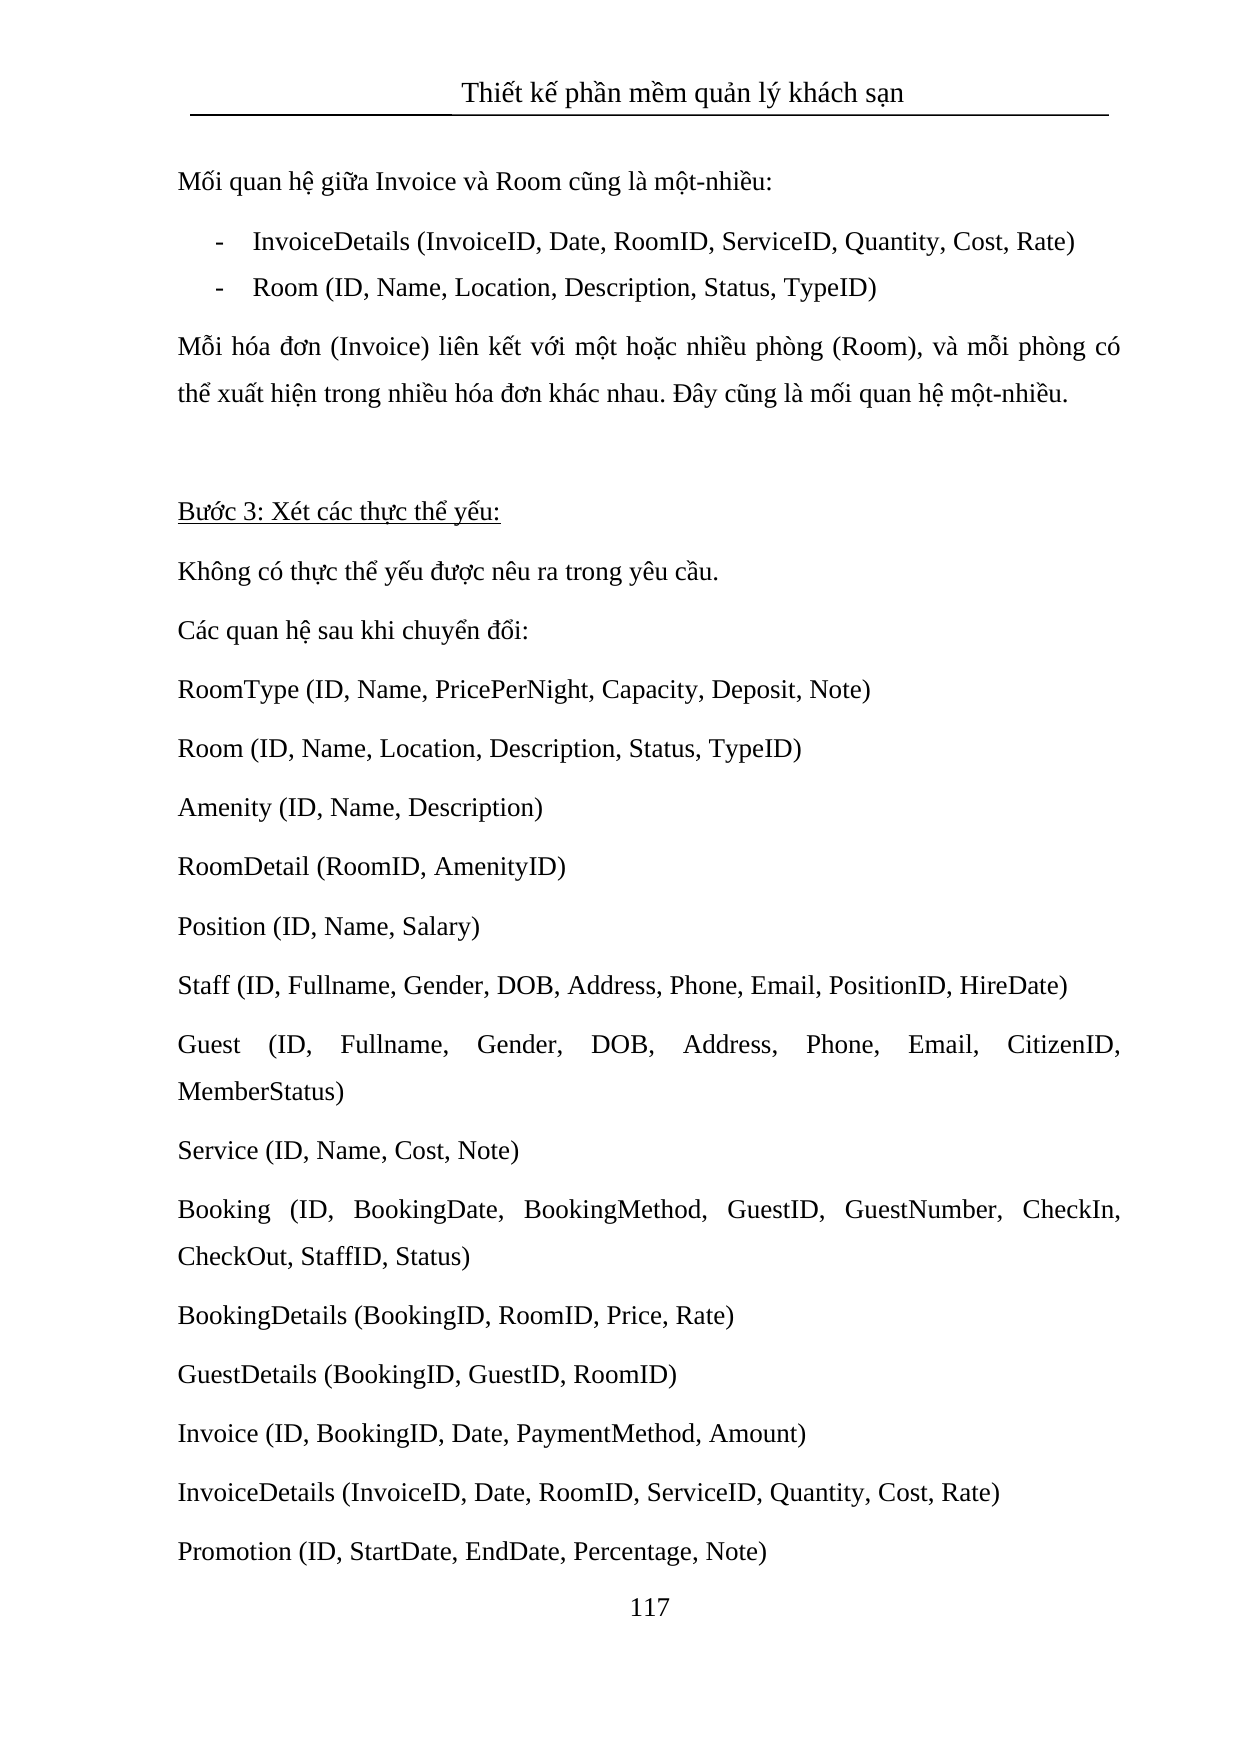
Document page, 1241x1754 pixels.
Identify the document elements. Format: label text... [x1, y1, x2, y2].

text RoomType (ID, Name, PricePerNight, Capacity, Deposit, Note) [177, 673, 1122, 704]
text Mối quan hệ giữa Invoice và Room cũng là một-nhiều: [177, 166, 1122, 197]
text Position (ID, Name, Salary) [177, 910, 1122, 941]
text RoomDetail (RoomID, AmenityID) [177, 851, 1122, 882]
text Promotion (ID, StartDate, EndDate, Percentage, Note) [177, 1536, 1122, 1567]
text Booking (ID, BookingDate, BookingMethod, GuestID, GuestNumber, CheckIn, CheckOut, StaffID, Status) [177, 1193, 1122, 1271]
text Amenity (ID, Name, Description) [177, 791, 1122, 822]
text Các quan hệ sau khi chuyển đổi: [177, 614, 1122, 645]
text Invoice (ID, BookingID, Date, PaymentMethod, Amount) [177, 1417, 1122, 1448]
text Bước 3: Xét các thực thể yếu: [177, 496, 1122, 527]
text InvoiceDetails (InvoiceID, Date, RoomID, ServiceID, Quantity, Cost, Rate) [177, 1476, 1122, 1507]
text Staff (ID, Fullname, Gender, DOB, Address, Phone, Email, PositionID, HireDate) [177, 969, 1122, 1000]
text GuestDetails (BookingID, GuestID, RoomID) [177, 1358, 1122, 1389]
text Room (ID, Name, Location, Description, Status, TypeID) [177, 732, 1122, 763]
text Không có thực thể yếu được nêu ra trong yêu cầu. [177, 555, 1122, 586]
text Service (ID, Name, Cost, Note) [177, 1134, 1122, 1165]
text BookingDetails (BookingID, RoomID, Price, Rate) [177, 1299, 1122, 1330]
list Room (ID, Name, Location, Description, Status, TypeID) [215, 271, 1122, 302]
text Mỗi hóa đơn (Invoice) liên kết với một hoặc nhiều phòng (Room), và mỗi phòng có thể xuất hiện trong nhiều hóa đơn khác nhau. Đây cũng là mối quan hệ một-nhiều. [177, 331, 1122, 408]
text Guest (ID, Fullname, Gender, DOB, Address, Phone, Email, CitizenID, MemberStatus) [177, 1028, 1122, 1106]
list InvoiceDetails (InvoiceID, Date, RoomID, ServiceID, Quantity, Cost, Rate) [215, 225, 1122, 256]
